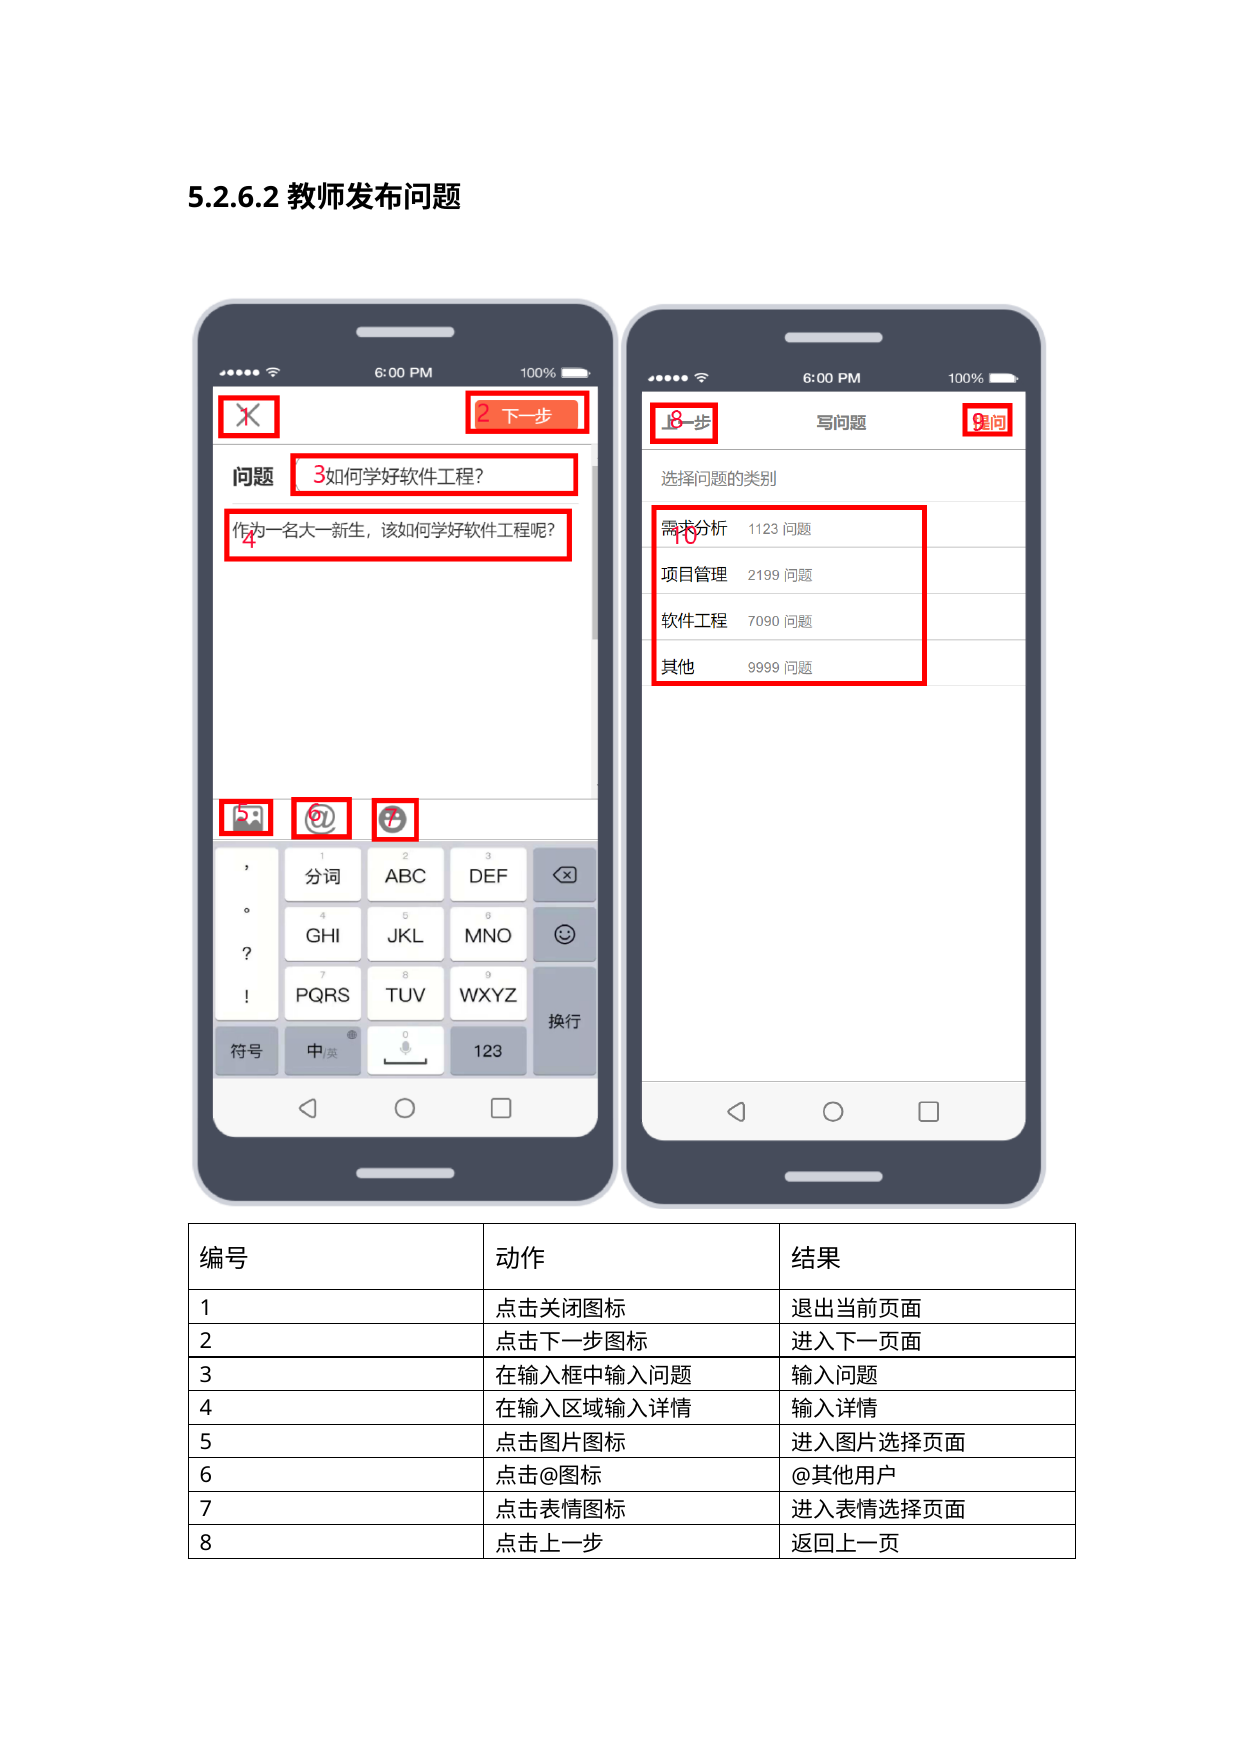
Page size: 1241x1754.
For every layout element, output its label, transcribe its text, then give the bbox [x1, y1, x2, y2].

table_cell 1 [189, 1290, 483, 1323]
table_header 编号 [189, 1224, 483, 1289]
table_cell 3 [189, 1358, 483, 1390]
table_cell 输入详情 [780, 1391, 1075, 1423]
table_header 动作 [484, 1224, 779, 1289]
table_cell 点击关闭图标 [484, 1290, 779, 1323]
table_cell 进入下一页面 [780, 1324, 1075, 1356]
table_cell 在输入区域输入详情 [484, 1391, 779, 1423]
picture [187, 295, 1049, 1209]
table_cell 8 [189, 1525, 483, 1558]
table_cell 点击下一步图标 [484, 1324, 779, 1356]
table_cell 点击@图标 [484, 1458, 779, 1491]
table_cell 在输入框中输入问题 [484, 1358, 779, 1390]
table_header 结果 [780, 1224, 1075, 1289]
table_cell @其他用户 [780, 1458, 1075, 1491]
table_cell 返回上一页 [780, 1525, 1075, 1558]
table_cell 点击上一步 [484, 1525, 779, 1558]
table_cell 6 [189, 1458, 483, 1491]
table_cell 点击表情图标 [484, 1492, 779, 1524]
table_cell 进入表情选择页面 [780, 1492, 1075, 1524]
table_cell 输入问题 [780, 1358, 1075, 1390]
table_cell 7 [189, 1492, 483, 1524]
table_cell 4 [189, 1391, 483, 1423]
table_cell 点击图片图标 [484, 1425, 779, 1457]
table_cell 2 [189, 1324, 483, 1356]
table_cell 5 [189, 1425, 483, 1457]
table_cell 进入图片选择页面 [780, 1425, 1075, 1457]
table_cell 退出当前页面 [780, 1290, 1075, 1323]
subtitle 5.2.6.2 教师发布问题 [187, 162, 1053, 227]
